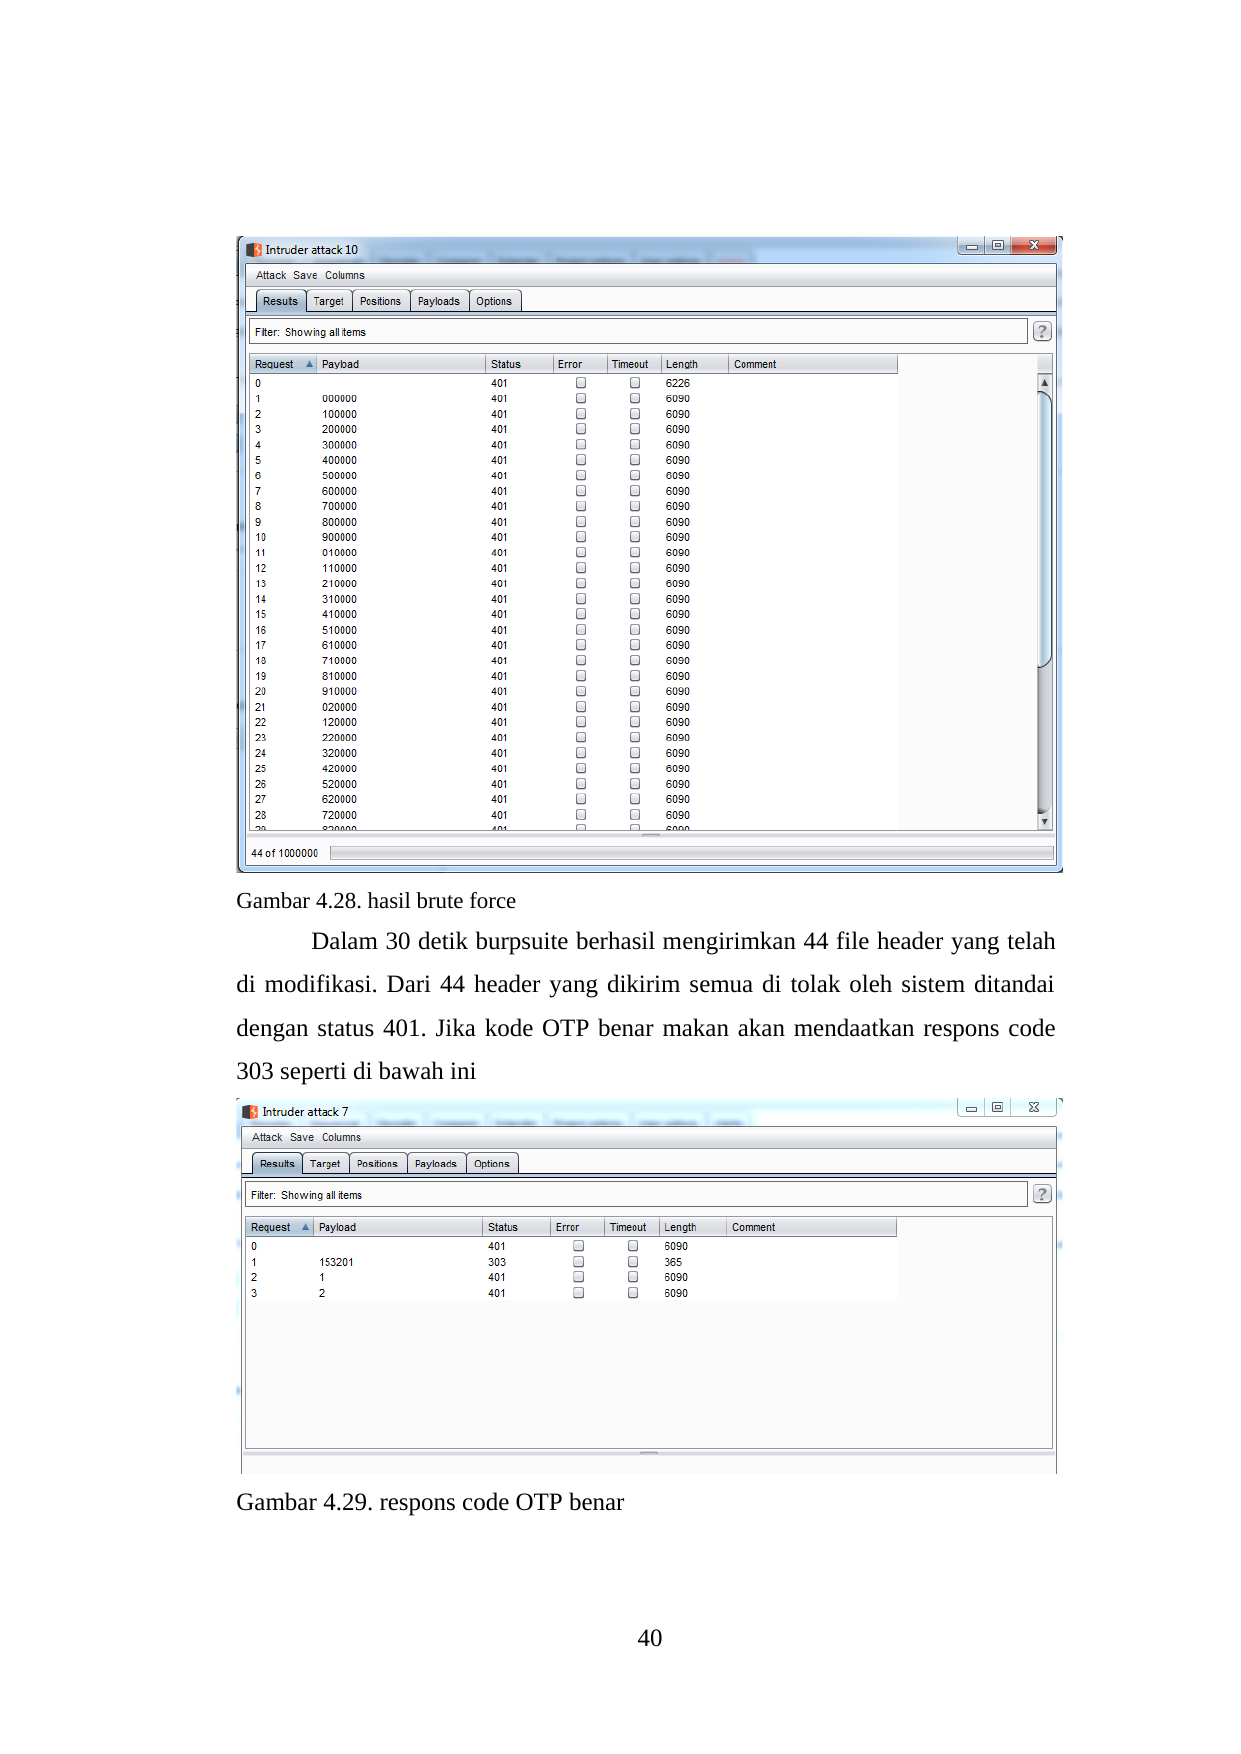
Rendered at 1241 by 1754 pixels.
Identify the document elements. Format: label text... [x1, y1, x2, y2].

picture [236, 1098, 1063, 1474]
picture [236, 236, 1063, 873]
text Dalam 30 detik burpsuite berhasil mengirimkan 44 file header yang telah di modifikasi. Dari 44 header yang dikirim semua di tolak oleh sistem ditandai dengan status 401. Jika kode OTP benar makan akan mendaatkan respons code 303 seperti di bawah ini [236, 926, 1056, 1084]
